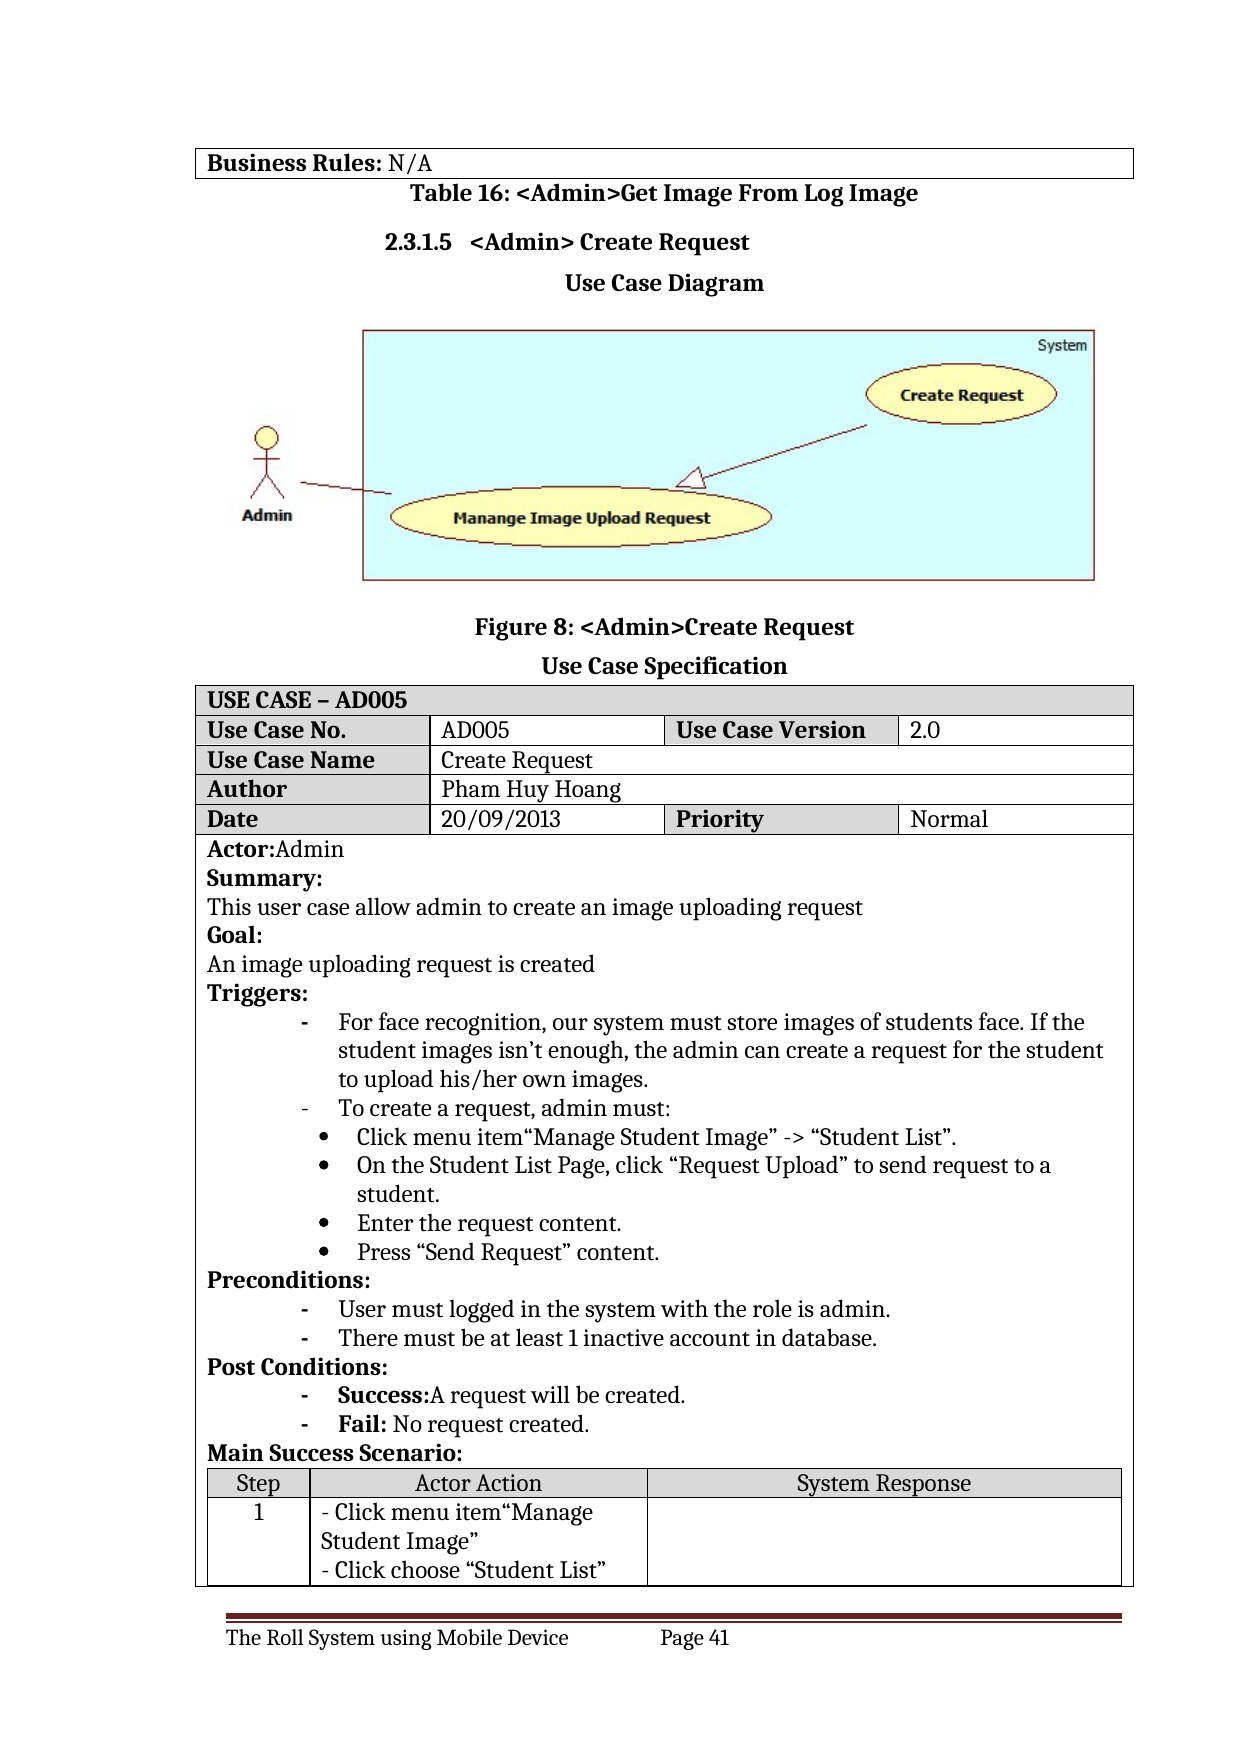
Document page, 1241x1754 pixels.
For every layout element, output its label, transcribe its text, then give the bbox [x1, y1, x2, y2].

table_cell Use Case Name [196, 746, 429, 774]
table_cell Use Case No. [196, 716, 429, 744]
subtitle <Admin> Create Request [385, 228, 1122, 257]
table_cell 20/09/2013 [431, 805, 664, 834]
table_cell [196, 835, 1133, 1586]
table_cell Use Case Version [665, 716, 898, 744]
subtitle Use Case Specification [207, 652, 1122, 681]
text Table 16: <Admin>Get Image From Log Image [207, 179, 1122, 207]
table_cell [196, 149, 1133, 177]
table_cell Date [196, 805, 429, 834]
table_cell Normal [899, 805, 1133, 834]
table_cell Priority [665, 805, 898, 834]
subtitle Use Case Diagram [207, 269, 1122, 298]
table_cell Pham Huy Hoang [431, 775, 1133, 804]
picture [206, 302, 1123, 609]
table_header USE CASE – AD005 [196, 686, 1133, 715]
table_cell Create Request [431, 746, 1133, 774]
text Figure 8: <Admin>Create Request [207, 613, 1122, 642]
table_cell 2.0 [899, 716, 1133, 744]
table_cell Author [196, 775, 429, 804]
table_cell AD005 [431, 716, 664, 744]
